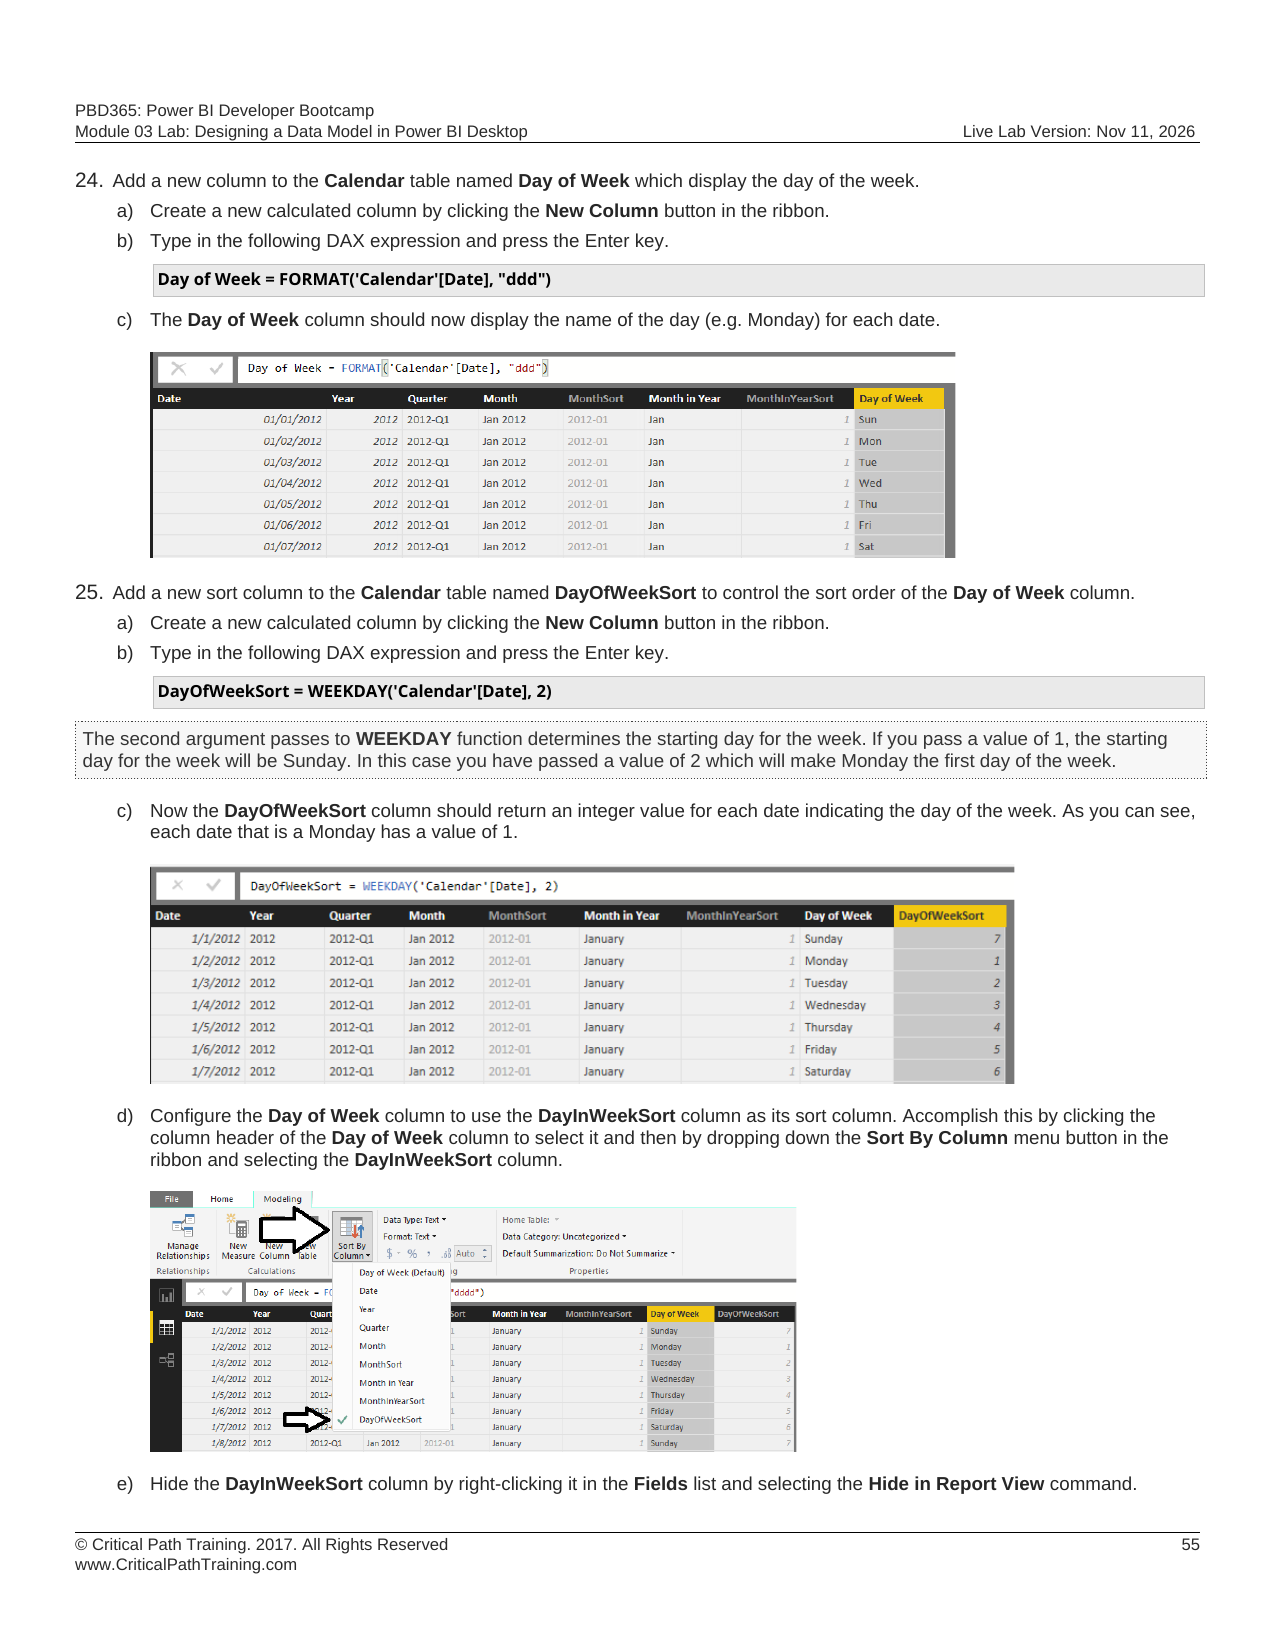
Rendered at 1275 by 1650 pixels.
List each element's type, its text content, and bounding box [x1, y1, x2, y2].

text The Day of Week column should now display the name of the day (e.g. Monday) for each date. [117, 309, 1200, 330]
text DayOfWeekSort = WEEKDAY('Calendar'[Date], 2) [154, 677, 1204, 708]
text Now the DayOfWeekSort column should return an integer value for each date indicating the day of the week. As you can see, each date that is a Monday has a value of 1. [117, 799, 1200, 843]
text Type in the following DAX expression and press the Enter key. [117, 230, 1200, 251]
picture [150, 352, 956, 558]
text Day of Week = FORMAT('Calendar'[Date], "ddd") [154, 265, 1204, 296]
text Create a new calculated column by clicking the New Column button in the ribbon. [117, 200, 1200, 222]
text Hide the DayInWeekSort column by right-clicking it in the Fields list and selecting the Hide in Report View command. [117, 1473, 1200, 1494]
picture [150, 1191, 797, 1452]
text Add a new column to the Calendar table named Day of Week which display the day of the week. [75, 168, 1200, 192]
text Type in the following DAX expression and press the Enter key. [117, 642, 1200, 664]
text Create a new calculated column by clicking the New Column button in the ribbon. [117, 612, 1200, 634]
text The second argument passes to WEEKDAY function determines the starting day for the week. If you pass a value of 1, the starting day for the week will be Sunday. In this case you have passed a value of 2 which will make Monday the first day of the week. [75, 721, 1207, 779]
text Add a new sort column to the Calendar table named DayOfWeekSort to control the sort order of the Day of Week column. [75, 580, 1200, 604]
text Configure the Day of Week column to use the DayInWeekSort column as its sort column. Accomplish this by clicking the column header of the Day of Week column to select it and then by dropping down the Sort By Column menu button in the ribbon and selecting the DayInWeekSort column. [117, 1105, 1200, 1170]
picture [150, 864, 1015, 1084]
